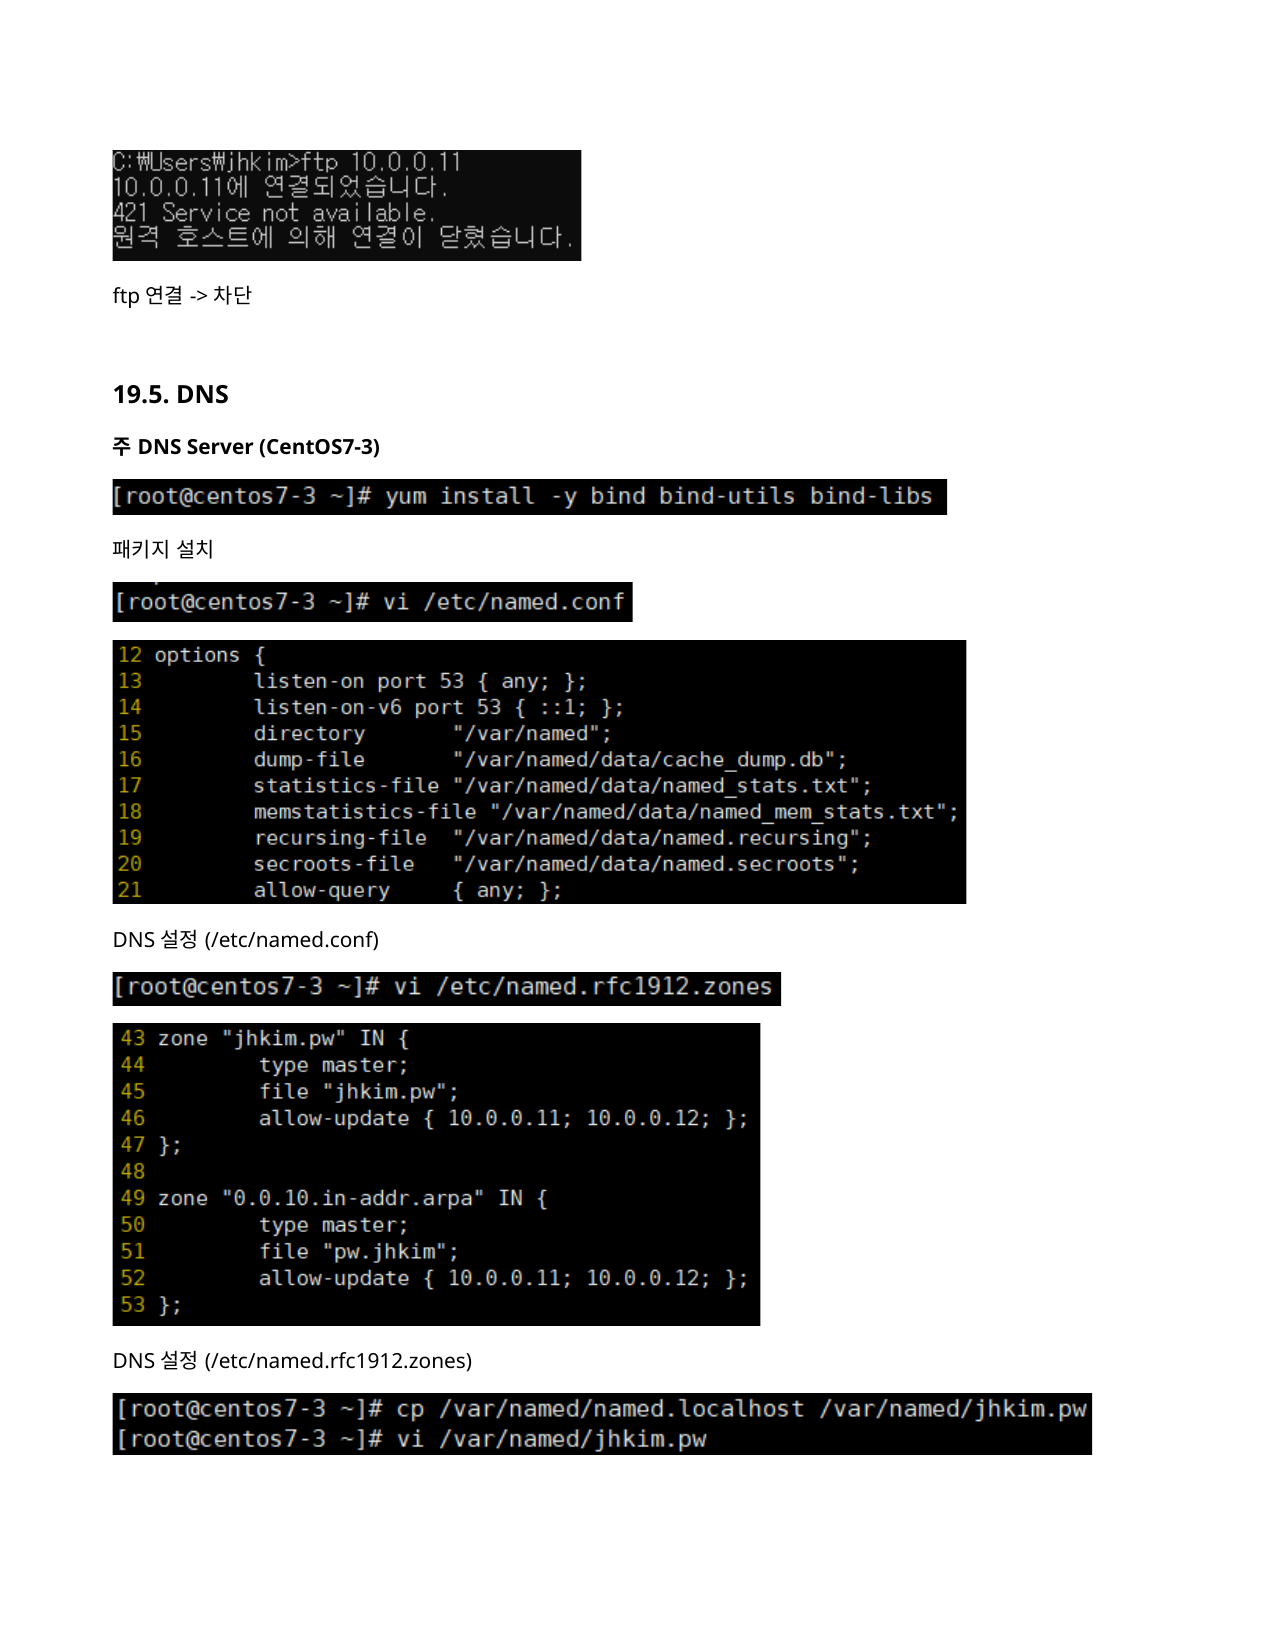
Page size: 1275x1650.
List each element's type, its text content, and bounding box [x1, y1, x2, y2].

text 주 DNS Server (CentOS7-3) [112, 430, 1162, 460]
text DNS 설정 (/etc/named.rfc1912.zones) [112, 1344, 1162, 1375]
picture [112, 1023, 761, 1326]
picture [112, 150, 582, 261]
picture [112, 972, 782, 1006]
subtitle 19.5. DNS [112, 376, 1162, 411]
text ftp 연결 -> 차단 [112, 280, 1162, 310]
picture [112, 479, 948, 515]
picture [112, 640, 967, 904]
picture [112, 582, 633, 622]
picture [112, 1393, 1093, 1455]
text 패키지 설치 [112, 533, 1162, 563]
text DNS 설정 (/etc/named.conf) [112, 923, 1162, 953]
